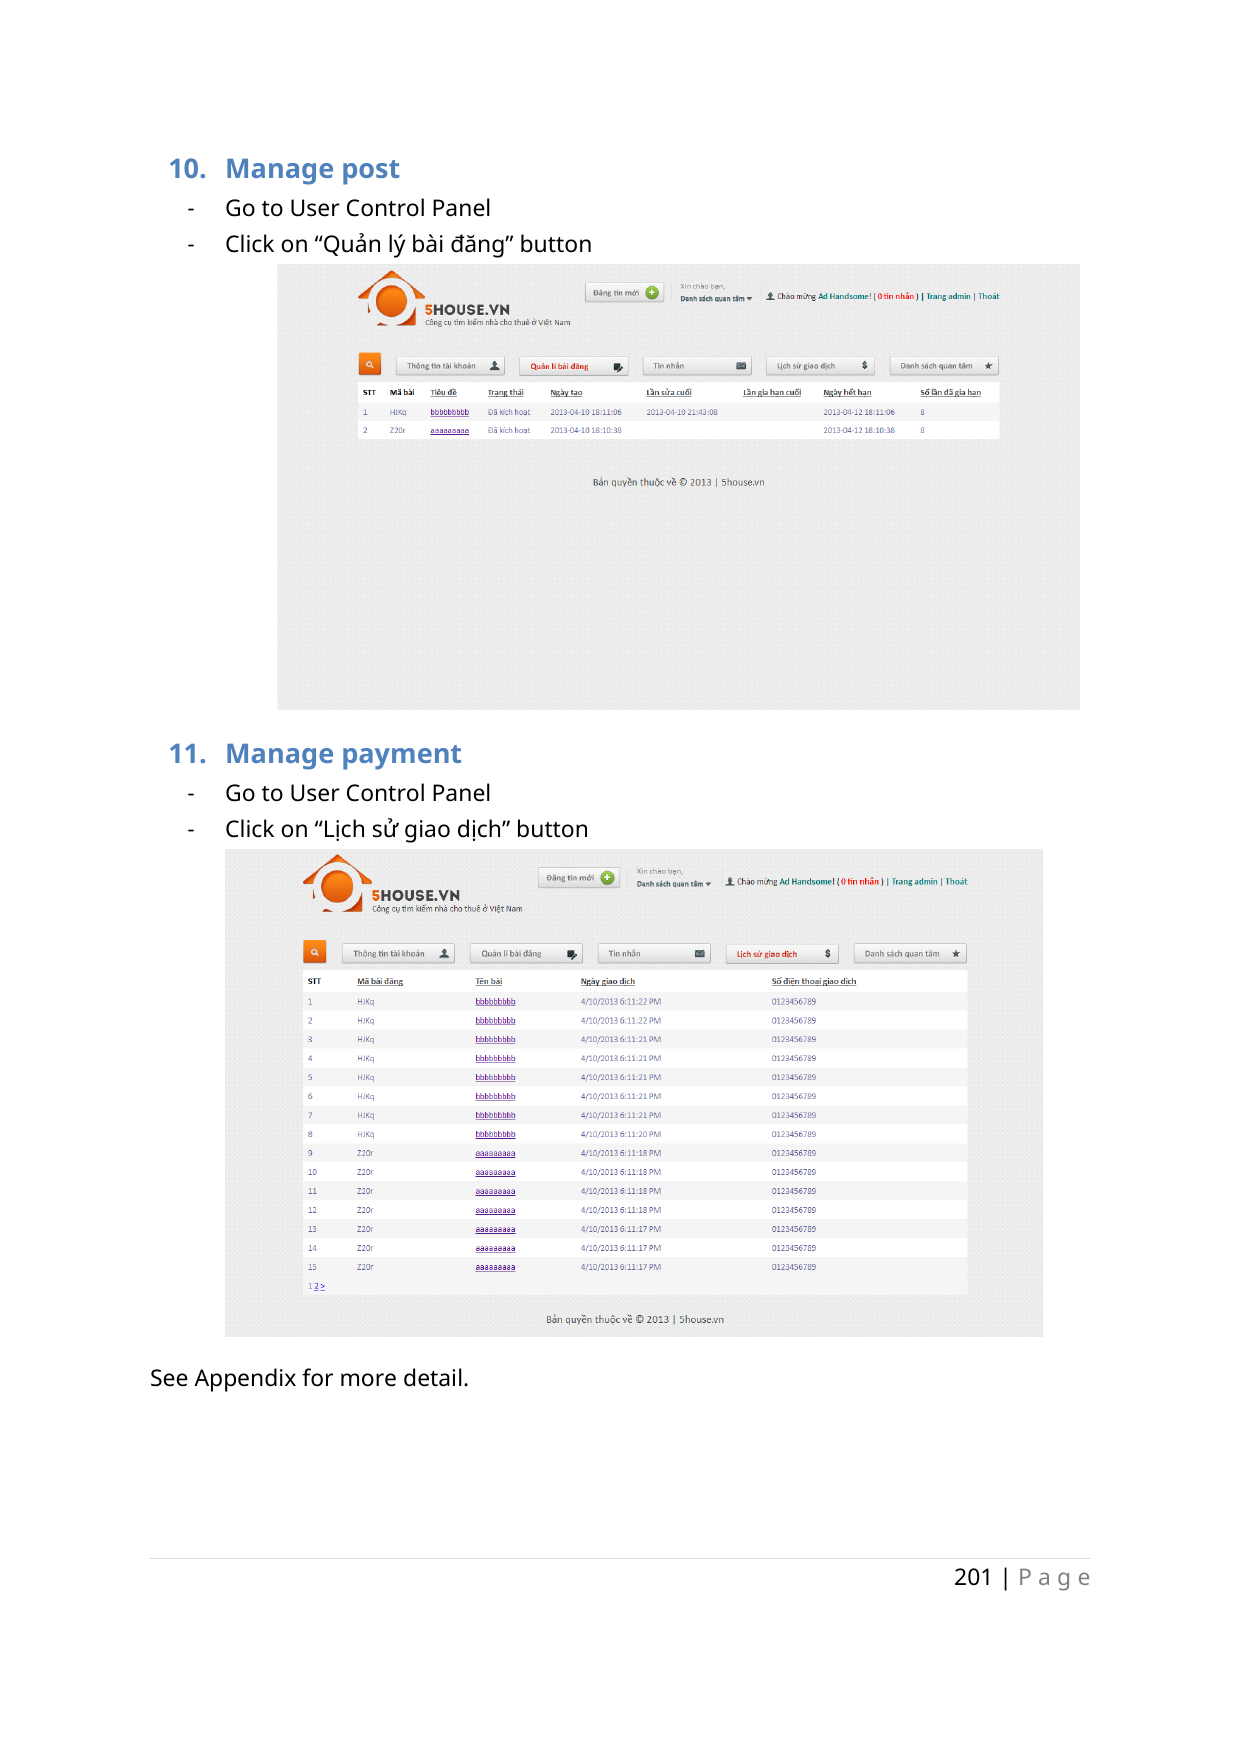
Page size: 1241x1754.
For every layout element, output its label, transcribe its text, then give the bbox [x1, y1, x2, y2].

text See Appendix for more detail. [150, 1362, 1090, 1393]
picture [225, 849, 1044, 1337]
subtitle Manage post [187, 150, 1090, 187]
list Go to User Control Panel [187, 192, 1090, 224]
picture [277, 264, 1080, 710]
subtitle Manage payment [187, 735, 1090, 772]
list Click on “Quản lý bài đăng” button [187, 228, 1090, 259]
list Go to User Control Panel [187, 777, 1090, 808]
